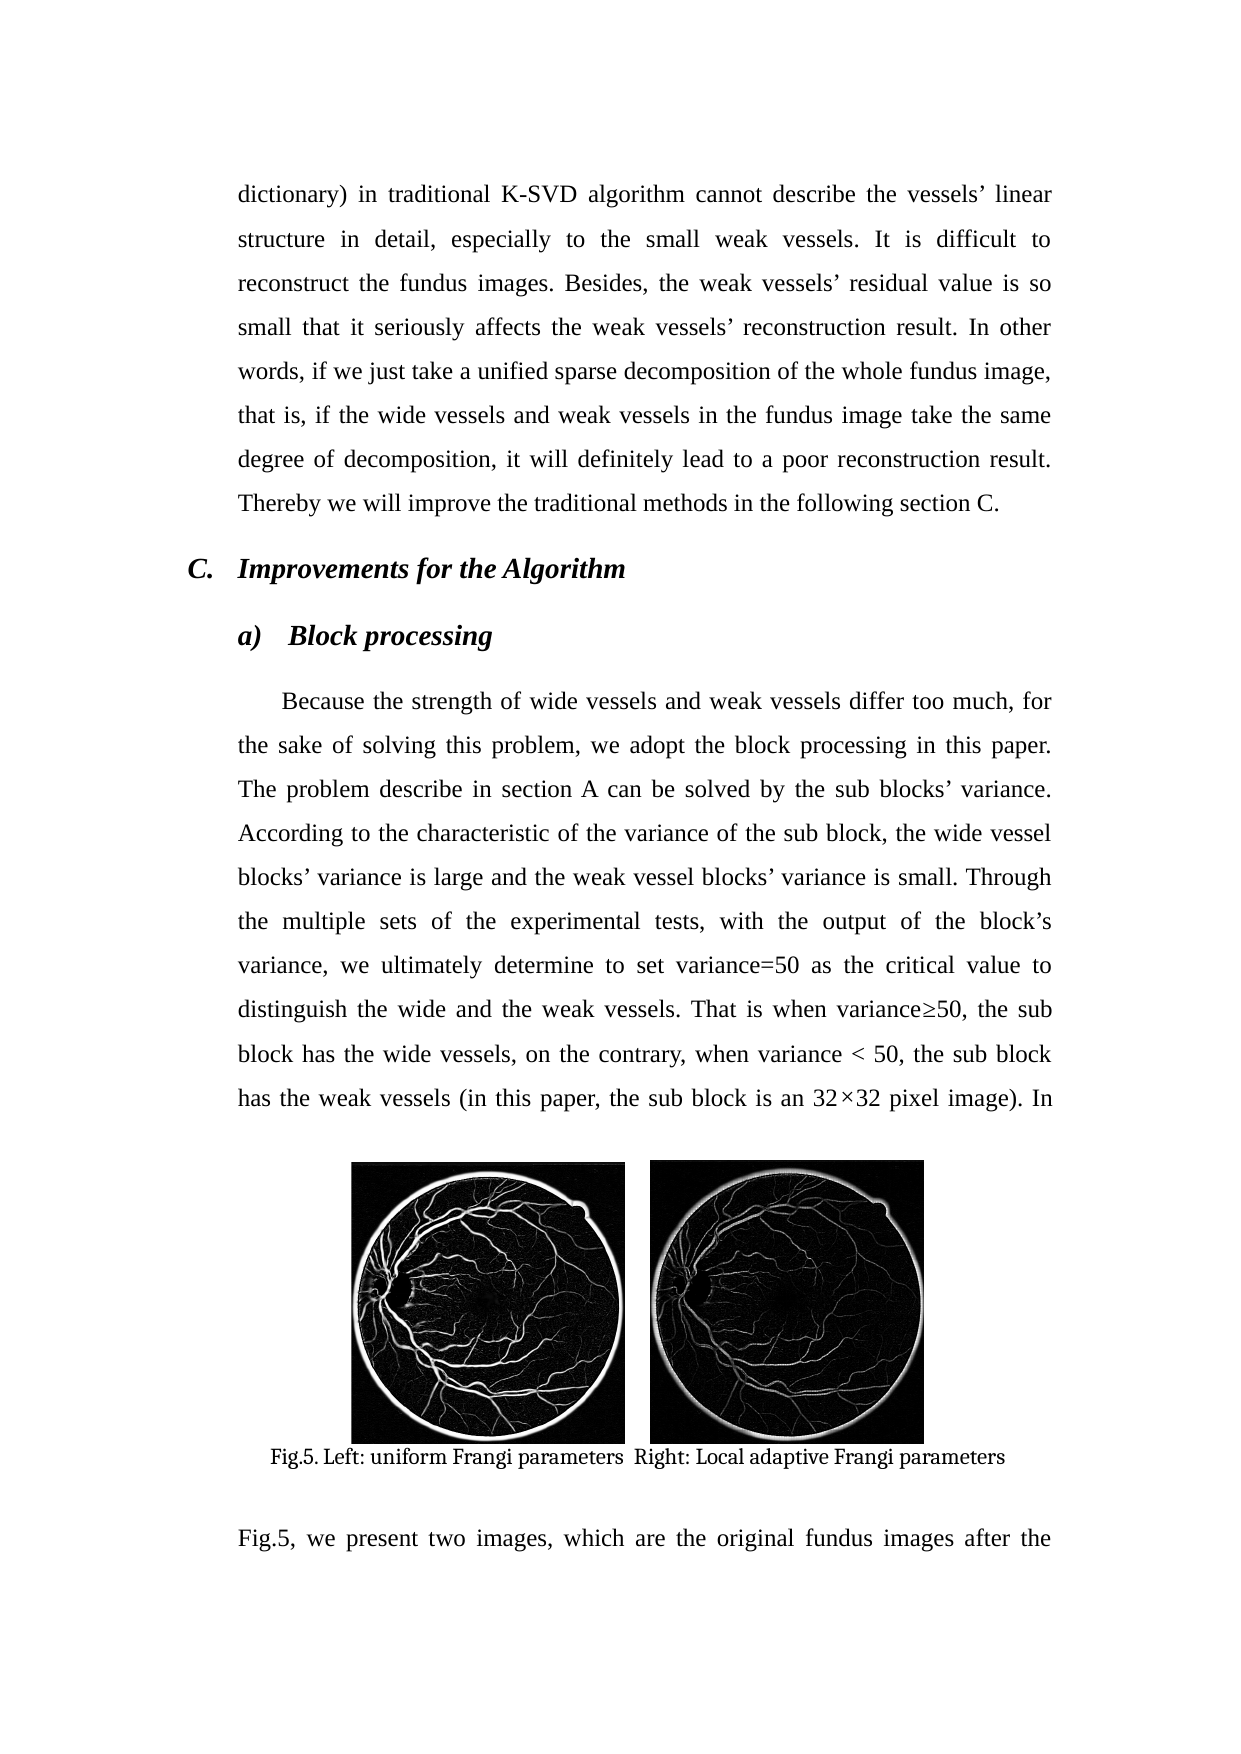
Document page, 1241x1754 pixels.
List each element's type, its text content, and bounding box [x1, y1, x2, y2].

list Improvements for the Algorithm [187, 546, 1053, 591]
list Block processing [238, 612, 1053, 657]
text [238, 172, 1053, 524]
picture [351, 1162, 625, 1444]
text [238, 678, 1053, 1560]
picture [650, 1160, 924, 1444]
